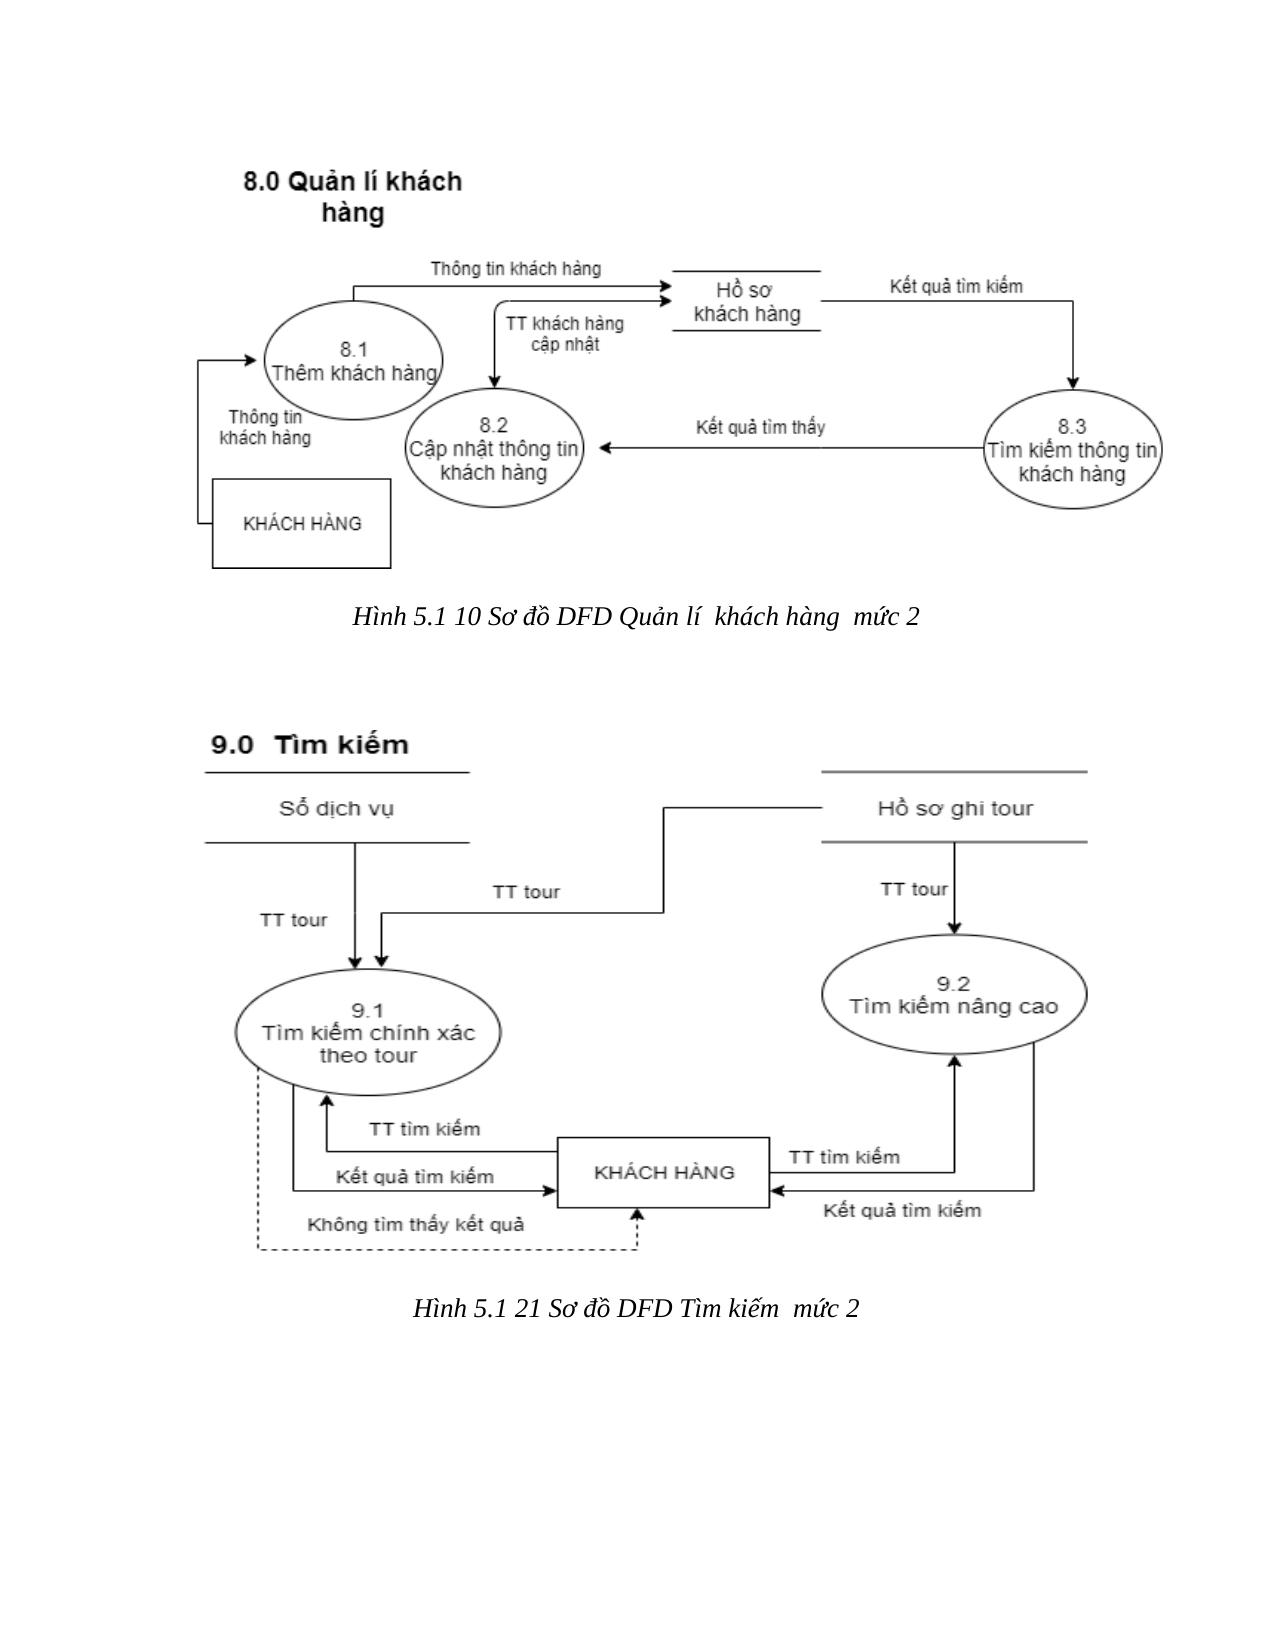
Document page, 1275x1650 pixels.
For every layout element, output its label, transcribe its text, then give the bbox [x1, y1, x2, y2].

picture [187, 730, 1088, 1262]
picture [187, 167, 1163, 569]
text Hình 5.1 10 Sơ đồ DFD Quản lí khách hàng mức 2 [150, 599, 1125, 631]
